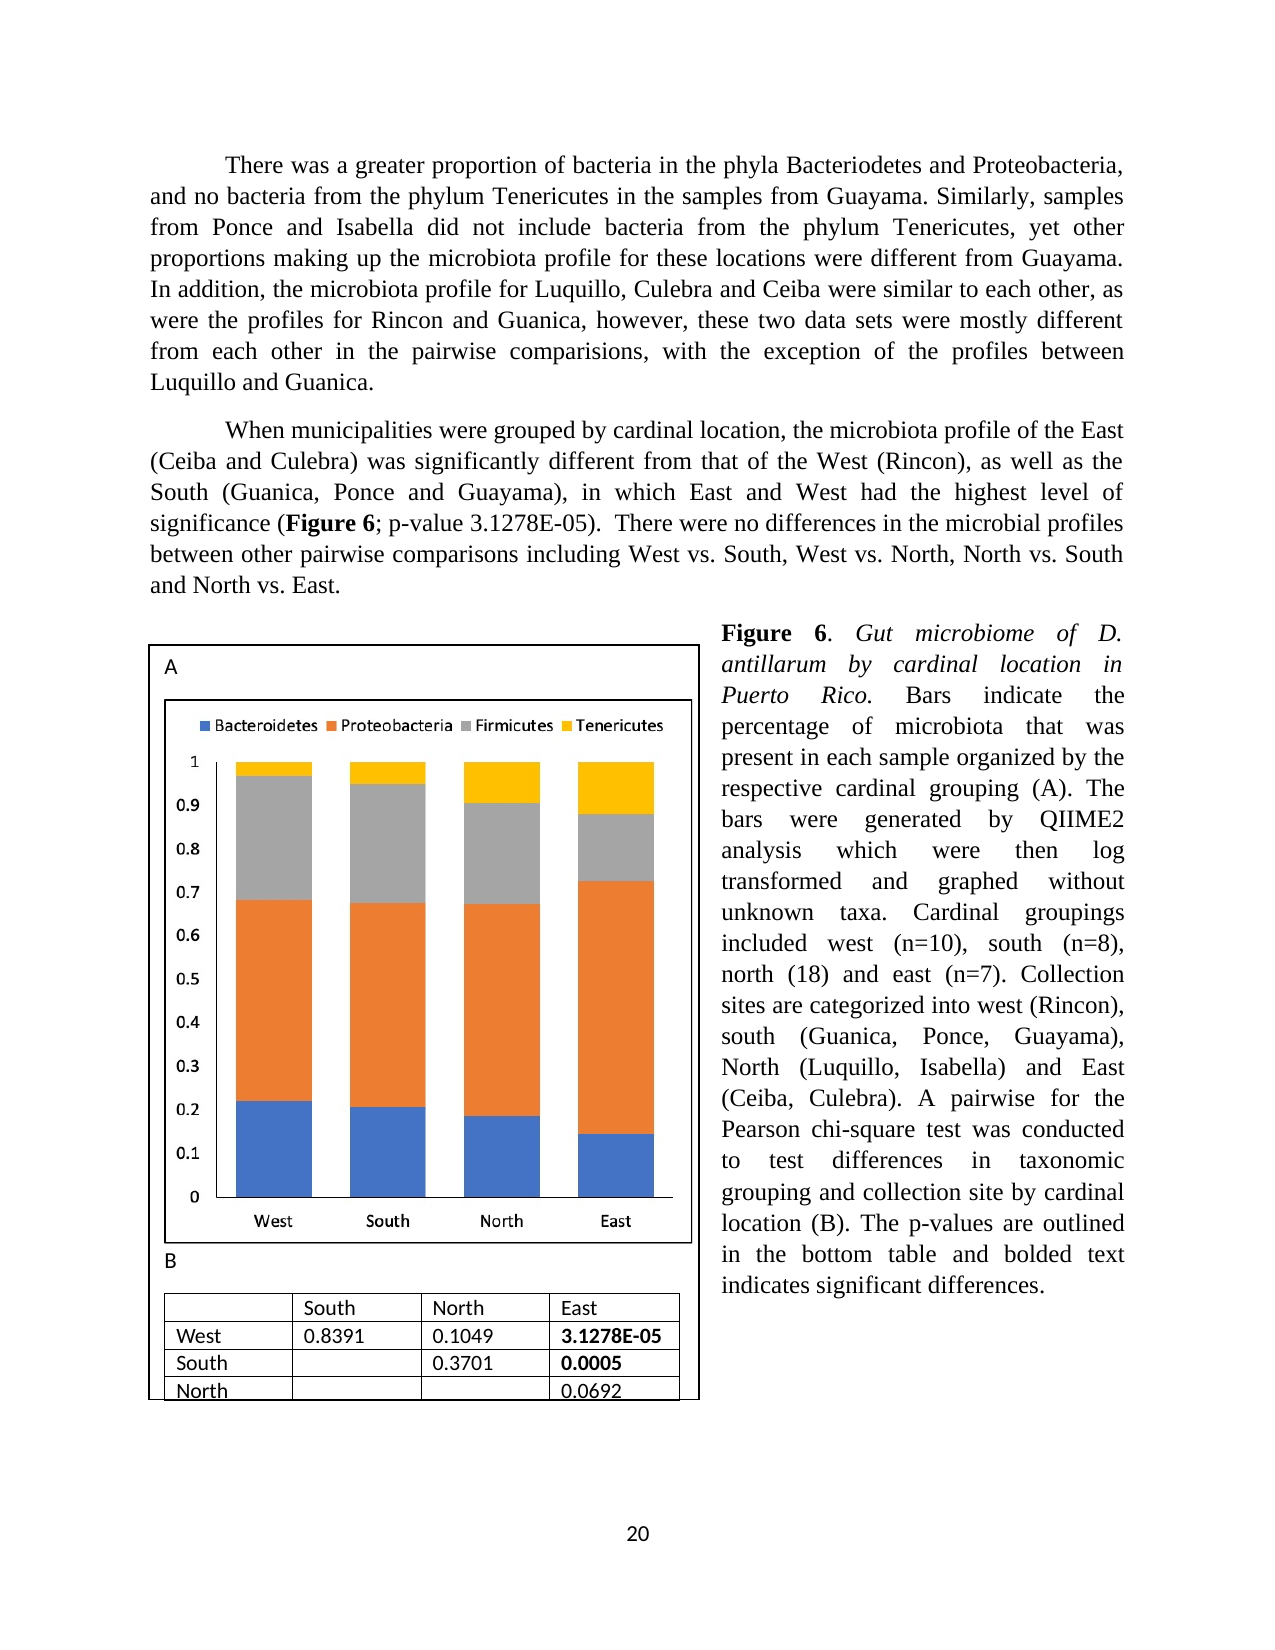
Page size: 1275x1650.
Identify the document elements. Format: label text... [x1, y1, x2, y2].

picture [164, 699, 693, 1244]
text There was a greater proportion of bacteria in the phyla Bacteriodetes and Proteobacteria, and no bacteria from the phylum Tenericutes in the samples from Guayama. Similarly, samples from Ponce and Isabella did not include bacteria from the phylum Tenericutes, yet other proportions making up the microbiota profile for these locations were different from Guayama. In addition, the microbiota profile for Luquillo, Culebra and Ceiba were similar to each other, as were the profiles for Rincon and Guanica, however, these two data sets were mostly different from each other in the pairwise comparisions, with the exception of the profiles between Luquillo and Guanica. [150, 150, 1125, 396]
text When municipalities were grouped by cardinal location, the microbiota profile of the East (Ceiba and Culebra) was significantly different from that of the West (Rincon), as well as the South (Guanica, Ponce and Guayama), in which East and West had the highest level of significance (Figure 6; p-value 3.1278E-05). There were no differences in the microbial profiles between other pairwise comparisons including West vs. South, West vs. North, North vs. South and North vs. East. [150, 415, 1125, 599]
